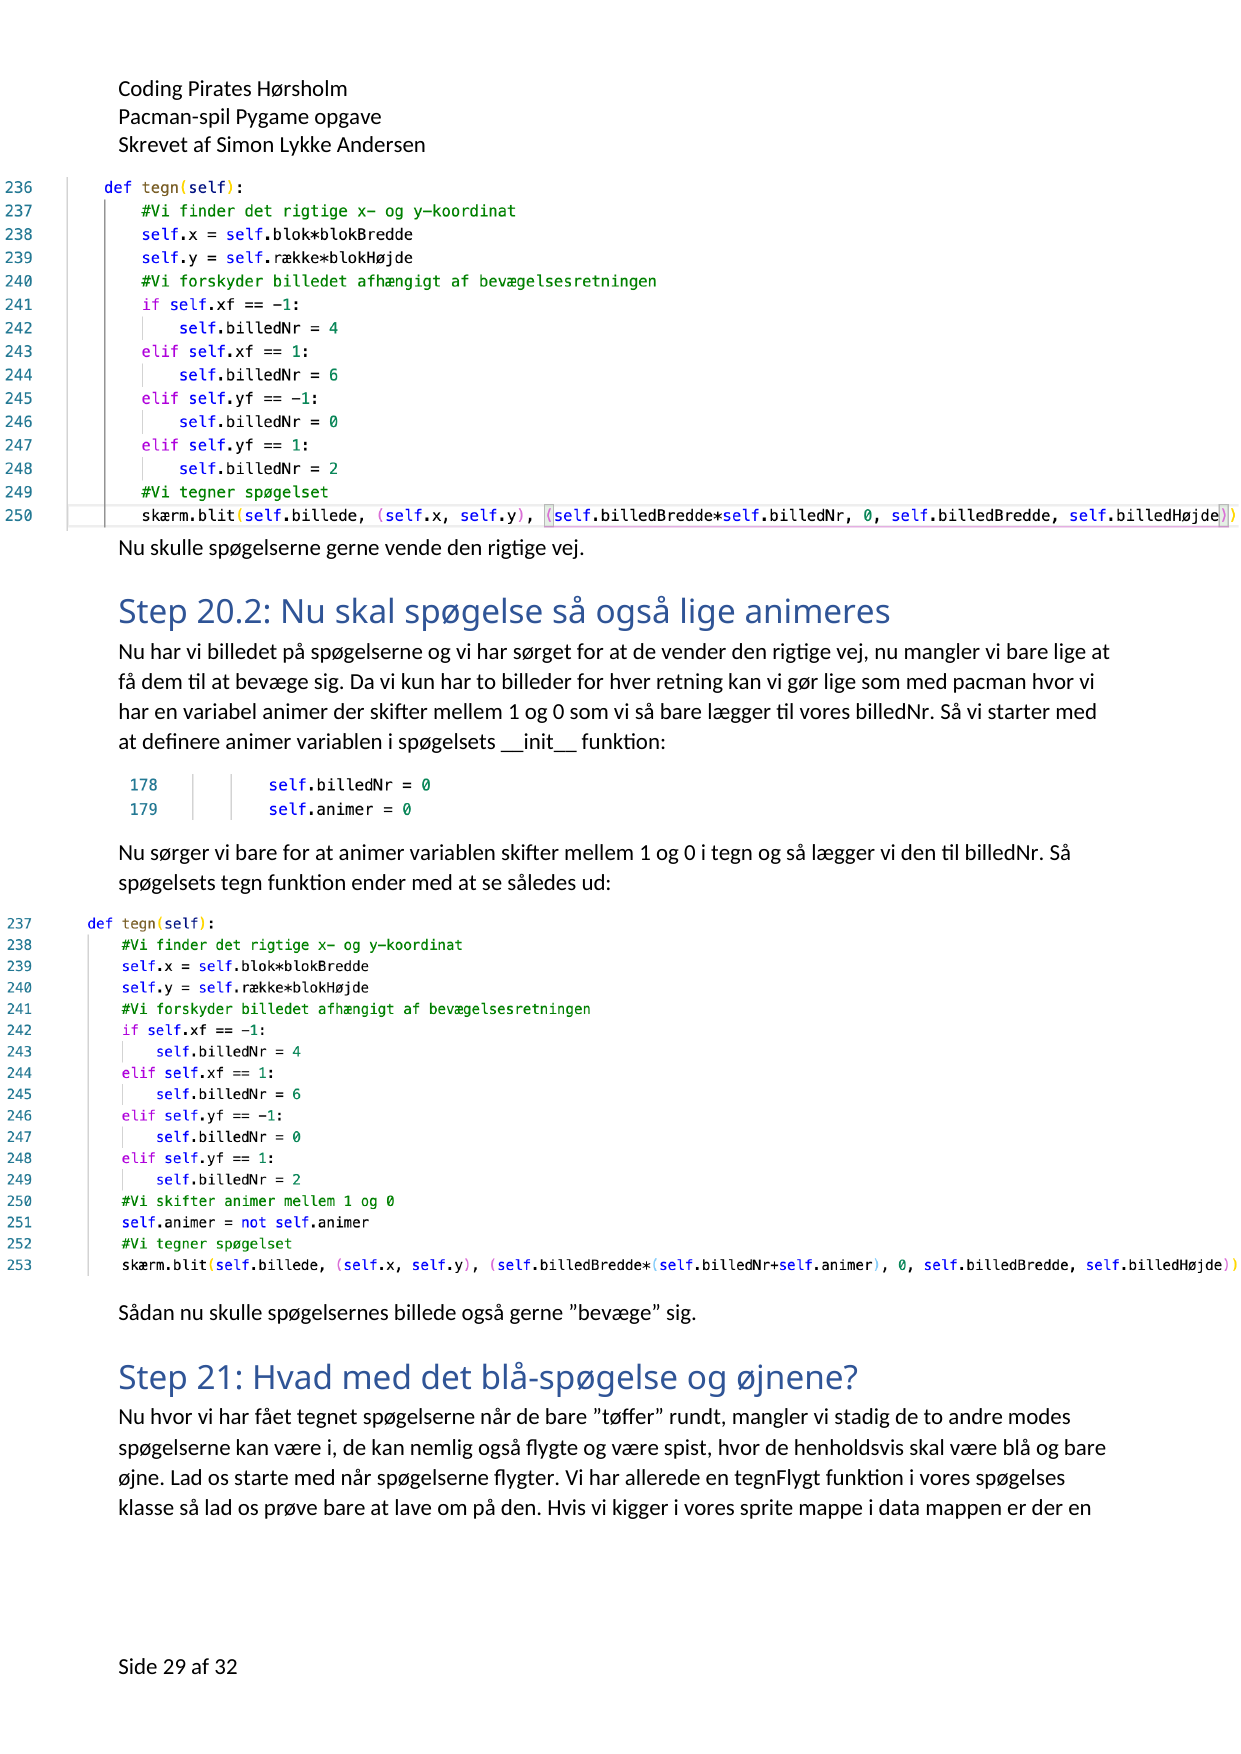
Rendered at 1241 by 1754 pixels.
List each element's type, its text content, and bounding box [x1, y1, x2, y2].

subtitle Step 20.2: Nu skal spøgelse så også lige animeres [118, 588, 1122, 633]
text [118, 1402, 1122, 1521]
text Sådan nu skulle spøgelsernes billede også gerne ”bevæge” sig. [118, 1278, 1122, 1326]
text Nu skulle spøgelserne gerne vende den rigtige vej. [118, 531, 1122, 561]
subtitle Step 21: Hvad med det blå-spøgelse og øjnene? [118, 1353, 1122, 1399]
text Nu sørger vi bare for at animer variablen skifter mellem 1 og 0 i tegn og så lægger vi den til billedNr. Så spøgelsets tegn funktion ender med at se således ud: [118, 838, 1122, 896]
picture [0, 177, 1239, 531]
text Nu har vi billedet på spøgelserne og vi har sørget for at de vender den rigtige vej, nu mangler vi bare lige at få dem til at bevæge sig. Da vi kun har to billeder for hver retning kan vi gør lige som med pacman hvor vi har en variabel animer der skifter mellem 1 og 0 som vi så bare lægger til vores billedNr. Så vi starter med at definere animer variablen i spøgelsets __init__ funktion: [118, 637, 1122, 755]
picture [118, 774, 517, 820]
picture [0, 914, 1239, 1278]
